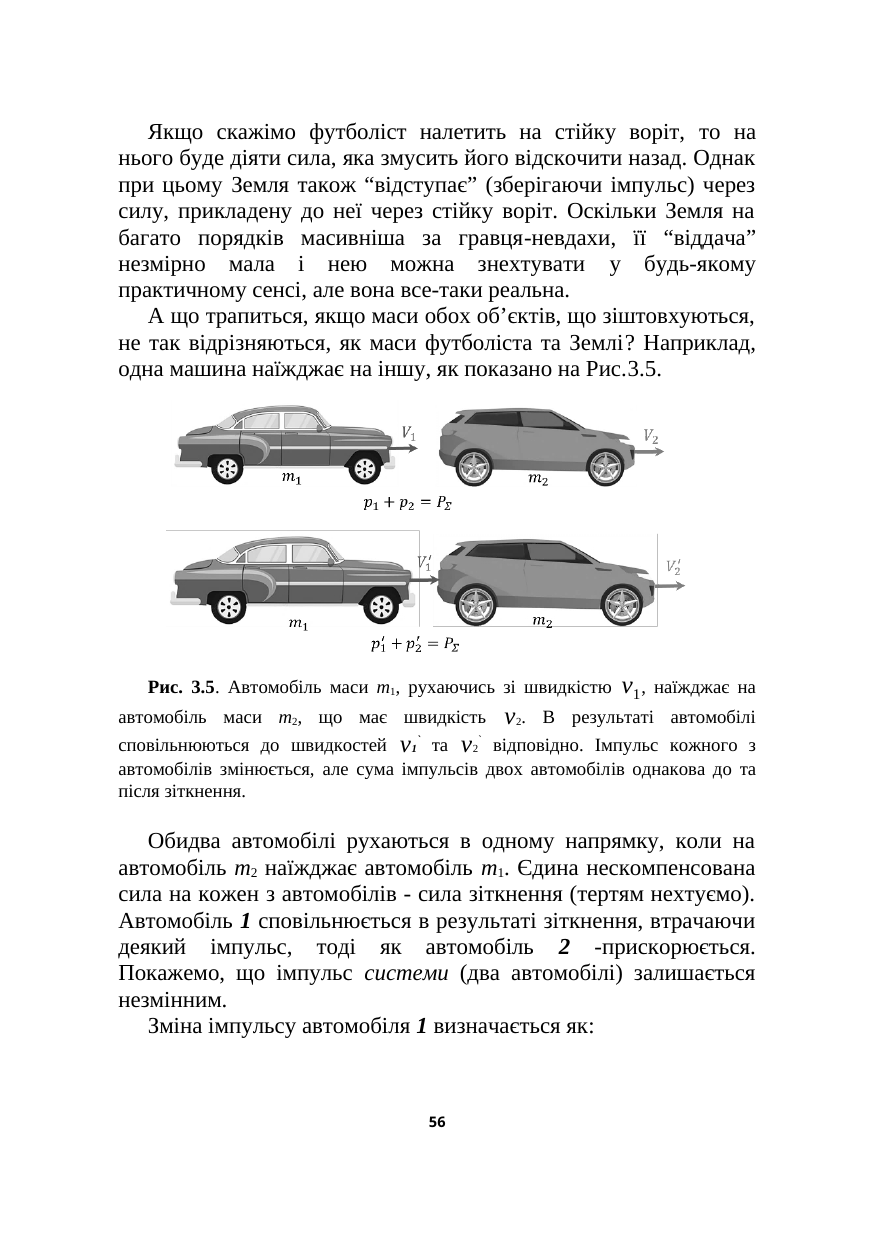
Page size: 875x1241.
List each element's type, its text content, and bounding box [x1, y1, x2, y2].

picture [166, 400, 699, 667]
text Якщо скажімо футболіст налетить на стійку воріт, то на нього буде діяти сила, яка змусить його відскочити назад. Однак при цьому Земля також “відступає” (зберігаючи імпульс) через силу, прикладену до неї через стійку воріт. Оскільки Земля на багато порядків масивніша за гравця-невдахи, її “віддача” незмірно мала і нею можна знехтувати у будь-якому практичному сенсі, але вона все-таки реальна. [118, 118, 756, 303]
text Зміна імпульсу автомобіля 1 визначається як: [118, 1012, 756, 1038]
text Обидва автомобілі рухаються в одному напрямку, коли на автомобіль m2 наїжджає автомобіль m1. Єдина нескомпенсована сила на кожен з автомобілів - сила зіткнення (тертям нехтуємо). Автомобіль 1 сповільнюється в результаті зіткнення, втрачаючи деякий імпульс, тоді як автомобіль 2 -прискорюється. Покажемо, що імпульс системи (два автомобілі) залишається незмінним. [118, 828, 756, 1012]
text А що трапиться, якщо маси обох об’єктів, що зіштовхуються, не так відрізняються, як маси футболіста та Землі? Наприклад, одна машина наїжджає на іншу, як показано на Рис.3.5. [118, 303, 756, 382]
text Рис. 3.5. Автомобіль маси m1, рухаючись зі швидкістю , наїжджає на автомобіль маси m2, що має швидкість 2. В результаті автомобілі сповільнюються до швидкостей 1` та 2` відповідно. Імпульс кожного з автомобілів змінюється, але сума імпульсів двох автомобілів однакова до та після зіткнення. [118, 672, 756, 801]
